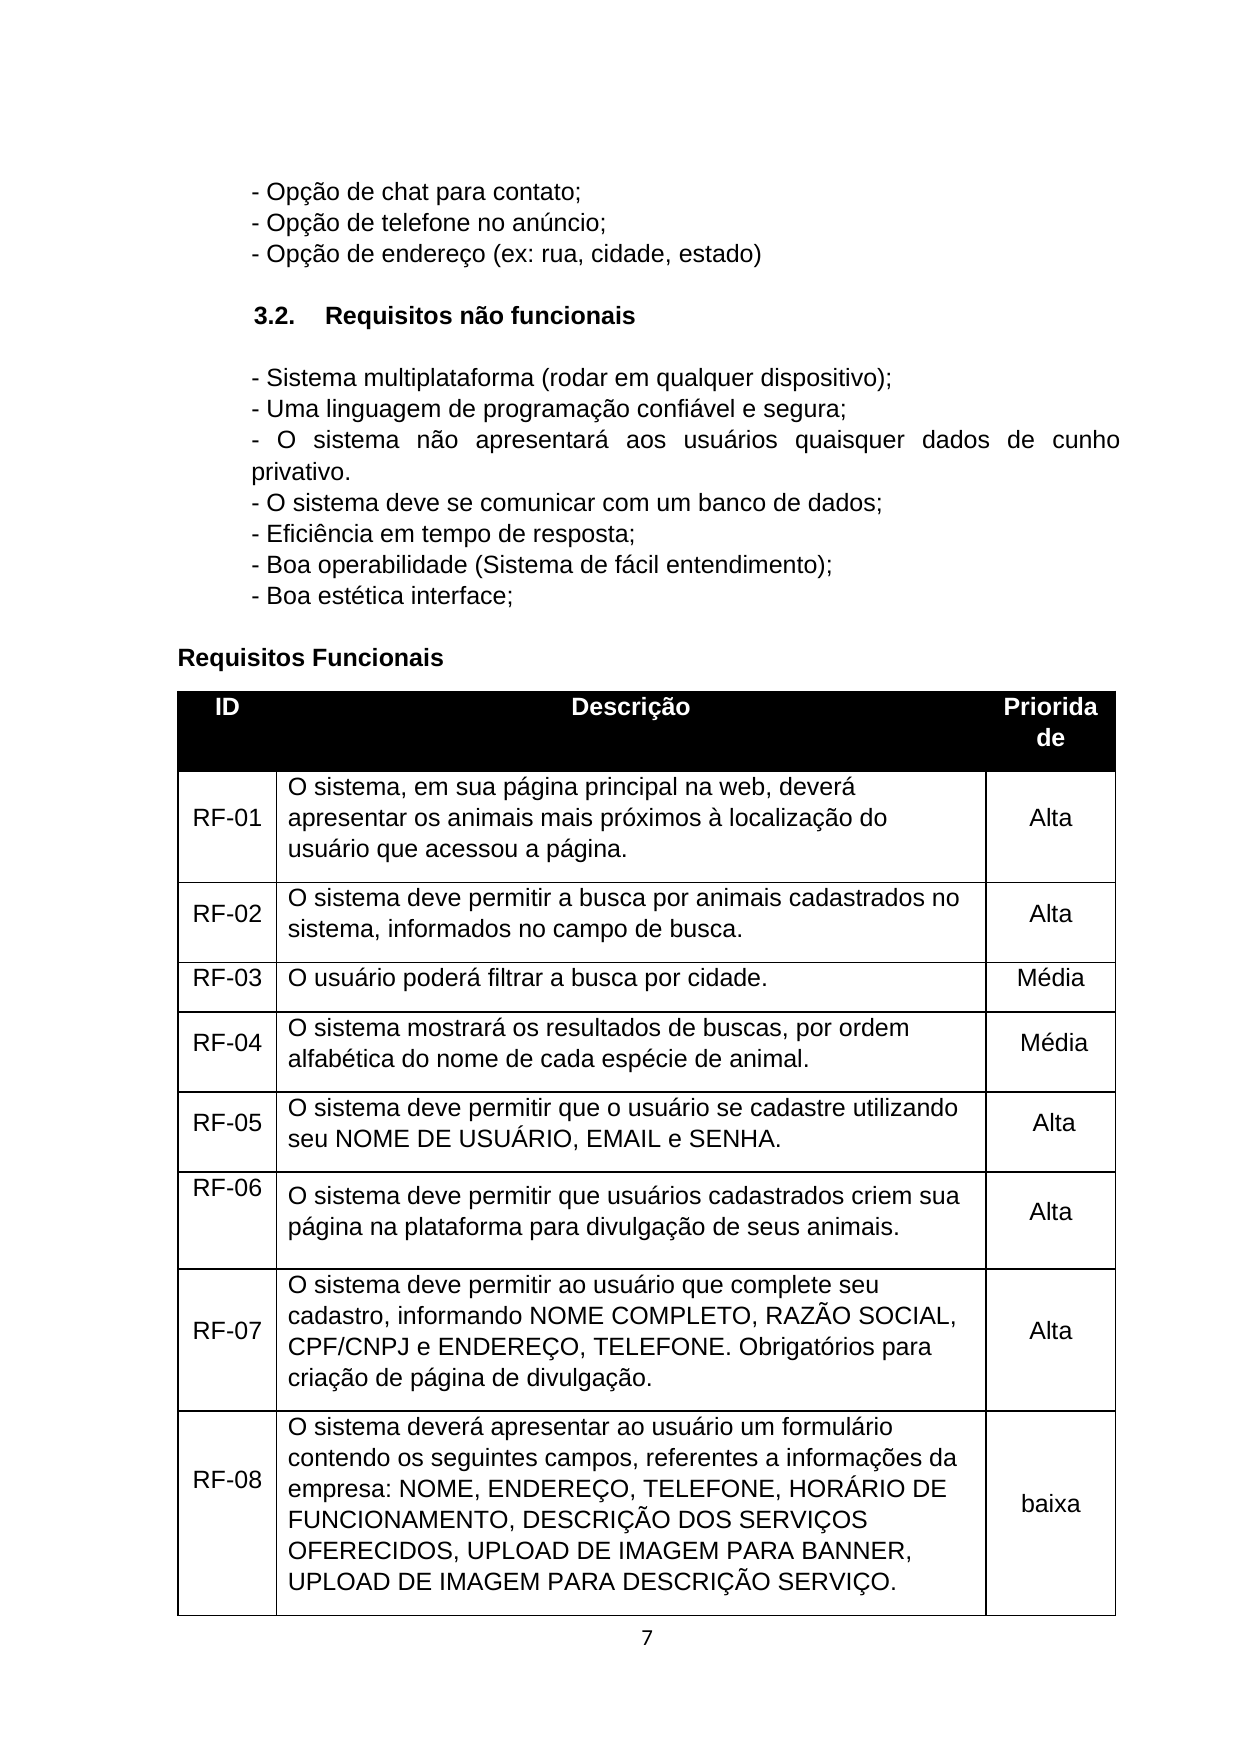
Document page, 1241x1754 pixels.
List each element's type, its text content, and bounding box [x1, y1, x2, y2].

text - Boa estética interface; [251, 581, 1122, 609]
text - Eficiência em tempo de resposta; [251, 519, 1122, 547]
table_cell Alta [987, 772, 1115, 882]
table_cell O sistema mostrará os resultados de buscas, por ordem alfabética do nome de cada espécie de animal. [277, 1013, 985, 1091]
table_cell RF-06 [179, 1173, 276, 1268]
table_cell RF-02 [179, 883, 276, 962]
text - Uma linguagem de programação confiável e segura; [251, 394, 1122, 423]
table_cell RF-08 [179, 1412, 276, 1614]
table_cell RF-03 [179, 963, 276, 1011]
table_cell O sistema deve permitir que usuários cadastrados criem sua página na plataforma para divulgação de seus animais. [277, 1173, 985, 1268]
table_cell O sistema deve permitir a busca por animais cadastrados no sistema, informados no campo de busca. [277, 883, 985, 962]
table_cell Média [987, 963, 1115, 1011]
table_cell O sistema deve permitir ao usuário que complete seu cadastro, informando NOME COMPLETO, RAZÃO SOCIAL, CPF/CNPJ e ENDEREÇO, TELEFONE. Obrigatórios para criação de página de divulgação. [277, 1270, 985, 1410]
table_cell RF-01 [179, 772, 276, 882]
table_cell RF-07 [179, 1270, 276, 1410]
table_cell baixa [987, 1412, 1115, 1614]
table_cell O usuário poderá filtrar a busca por cidade. [277, 963, 985, 1011]
table_header ID [179, 692, 276, 771]
table_cell RF-05 [179, 1093, 276, 1171]
table_cell Alta [987, 1093, 1115, 1171]
table_cell O sistema deverá apresentar ao usuário um formulário contendo os seguintes campos, referentes a informações da empresa: NOME, ENDEREÇO, TELEFONE, HORÁRIO DE FUNCIONAMENTO, DESCRIÇÃO DOS SERVIÇOS OFERECIDOS, UPLOAD DE IMAGEM PARA BANNER, UPLOAD DE IMAGEM PARA DESCRIÇÃO SERVIÇO. [277, 1412, 985, 1614]
text - Opção de chat para contato; [251, 177, 1122, 206]
text - Boa operabilidade (Sistema de fácil entendimento); [251, 550, 1122, 578]
subtitle Requisitos Funcionais [177, 643, 1122, 672]
text - Sistema multiplataforma (rodar em qualquer dispositivo); [251, 363, 1122, 392]
table_cell Média [987, 1013, 1115, 1091]
table_cell O sistema deve permitir que o usuário se cadastre utilizando seu NOME DE USUÁRIO, EMAIL e SENHA. [277, 1093, 985, 1171]
text - O sistema não apresentará aos usuários quaisquer dados de cunho privativo. [251, 426, 1122, 485]
table_cell Alta [987, 1173, 1115, 1268]
table_cell Alta [987, 1270, 1115, 1410]
table_cell RF-04 [179, 1013, 276, 1091]
text - O sistema deve se comunicar com um banco de dados; [251, 488, 1122, 516]
list Requisitos não funcionais [253, 301, 1122, 330]
table_cell O sistema, em sua página principal na web, deverá apresentar os animais mais próximos à localização do usuário que acessou a página. [277, 772, 985, 882]
text - Opção de telefone no anúncio; [251, 208, 1122, 237]
text - Opção de endereço (ex: rua, cidade, estado) [251, 239, 1122, 268]
table_cell Alta [987, 883, 1115, 962]
table_header Descrição [277, 692, 985, 771]
table_header Prioridade [987, 692, 1115, 771]
